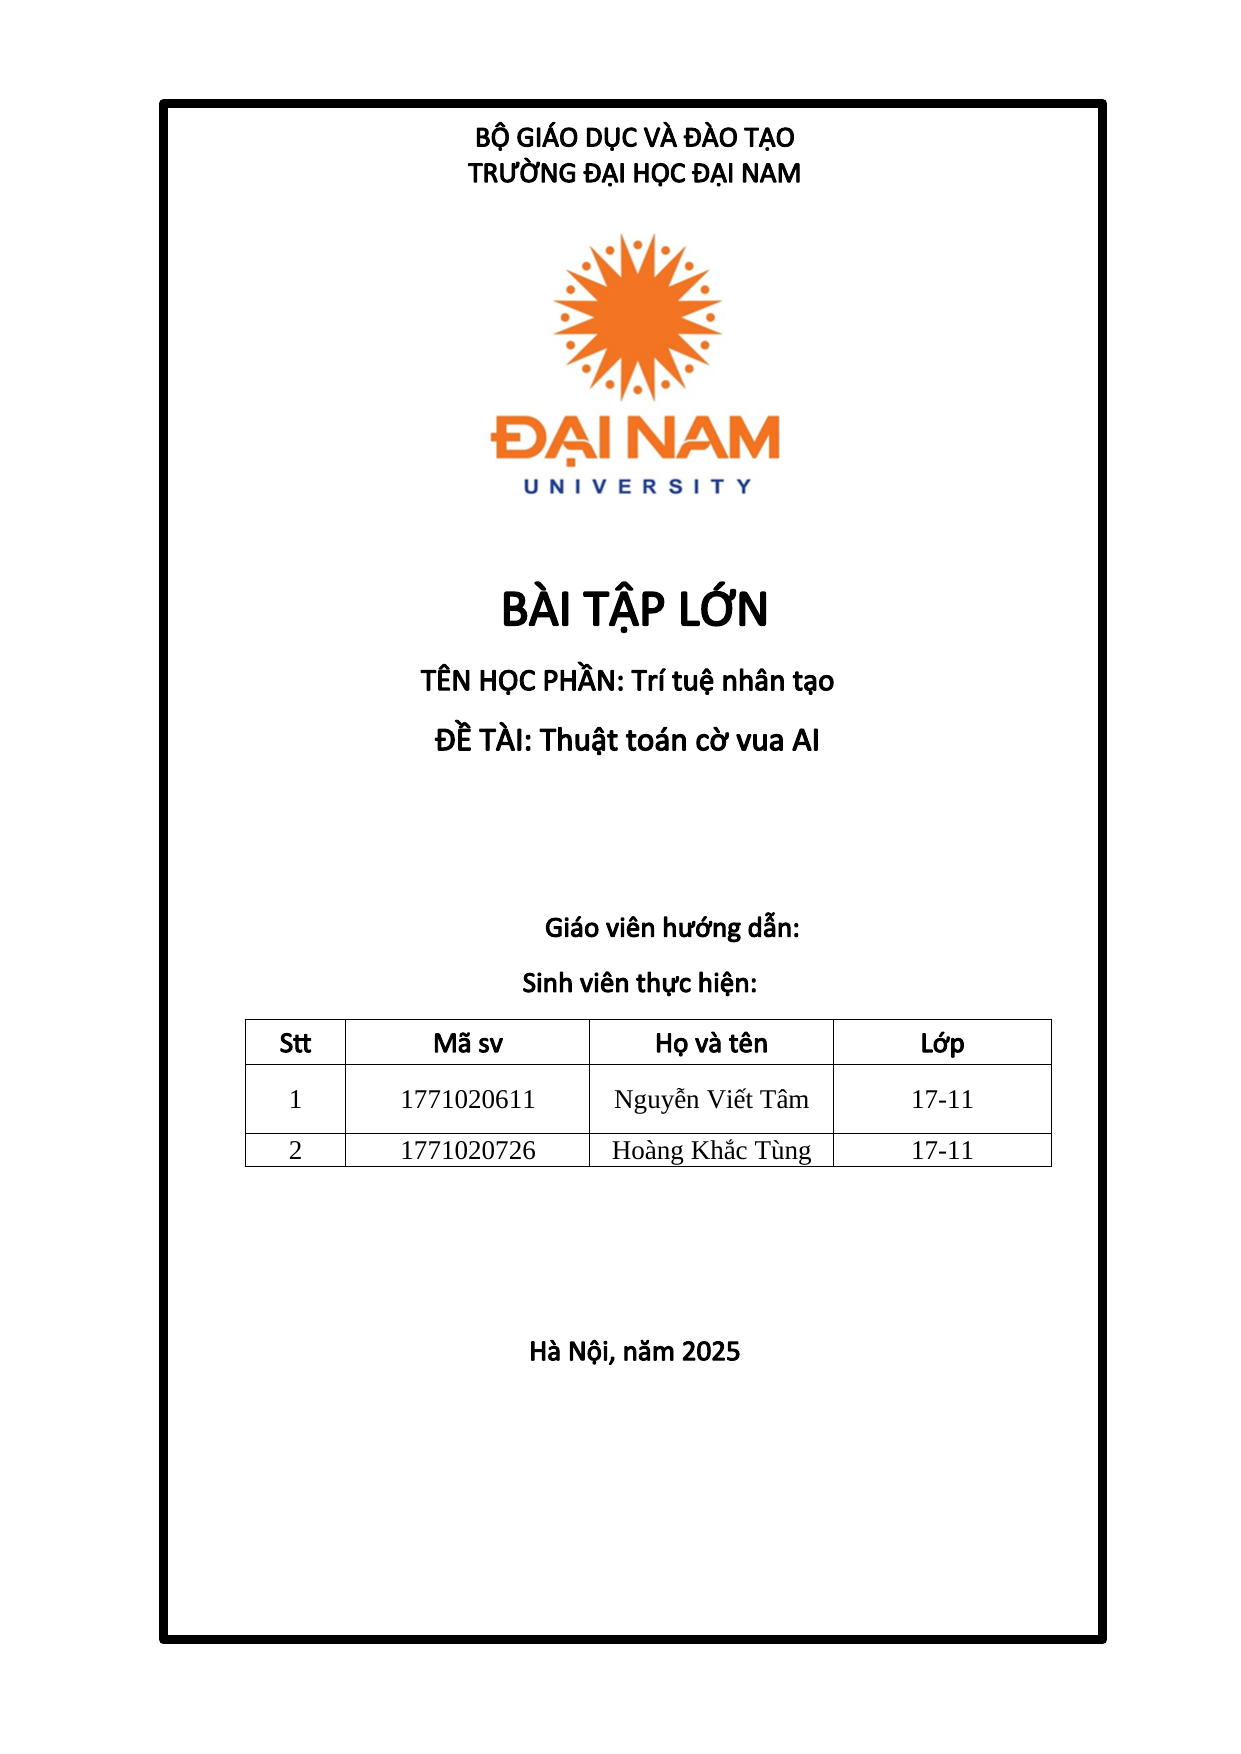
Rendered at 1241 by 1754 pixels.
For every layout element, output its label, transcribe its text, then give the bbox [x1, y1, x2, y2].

table_cell 1 [246, 1065, 345, 1133]
table_cell 1771020726 [346, 1134, 589, 1166]
table_cell 17-11 [834, 1134, 1051, 1166]
text Sinh viên thực hiện: [252, 963, 1092, 999]
table_header Stt [246, 1020, 345, 1063]
picture [451, 189, 819, 556]
text TÊN HỌC PHẦN: Trí tuệ nhân tạo [177, 660, 1078, 698]
table_cell Nguyễn Viết Tâm [590, 1065, 833, 1133]
table_header Lớp [834, 1020, 1051, 1063]
table_header Họ và tên [590, 1020, 833, 1063]
text ĐỀ TÀI: Thuật toán cờ vua AI [177, 718, 1078, 758]
text BÀI TẬP LỚN [177, 575, 1092, 638]
table_header Mã sv [346, 1020, 589, 1063]
table_cell 1771020611 [346, 1065, 589, 1133]
text BỘ GIÁO DỤC VÀ ĐÀO TẠO [177, 118, 1092, 154]
text TRƯỜNG ĐẠI HỌC ĐẠI NAM [177, 154, 1092, 189]
table_cell Hoàng Khắc Tùng [590, 1134, 833, 1166]
table_cell 2 [246, 1134, 345, 1166]
text Hà Nội, năm 2025 [177, 1332, 1092, 1367]
text Giáo viên hướng dẫn: [252, 908, 1092, 944]
table_cell 17-11 [834, 1065, 1051, 1133]
